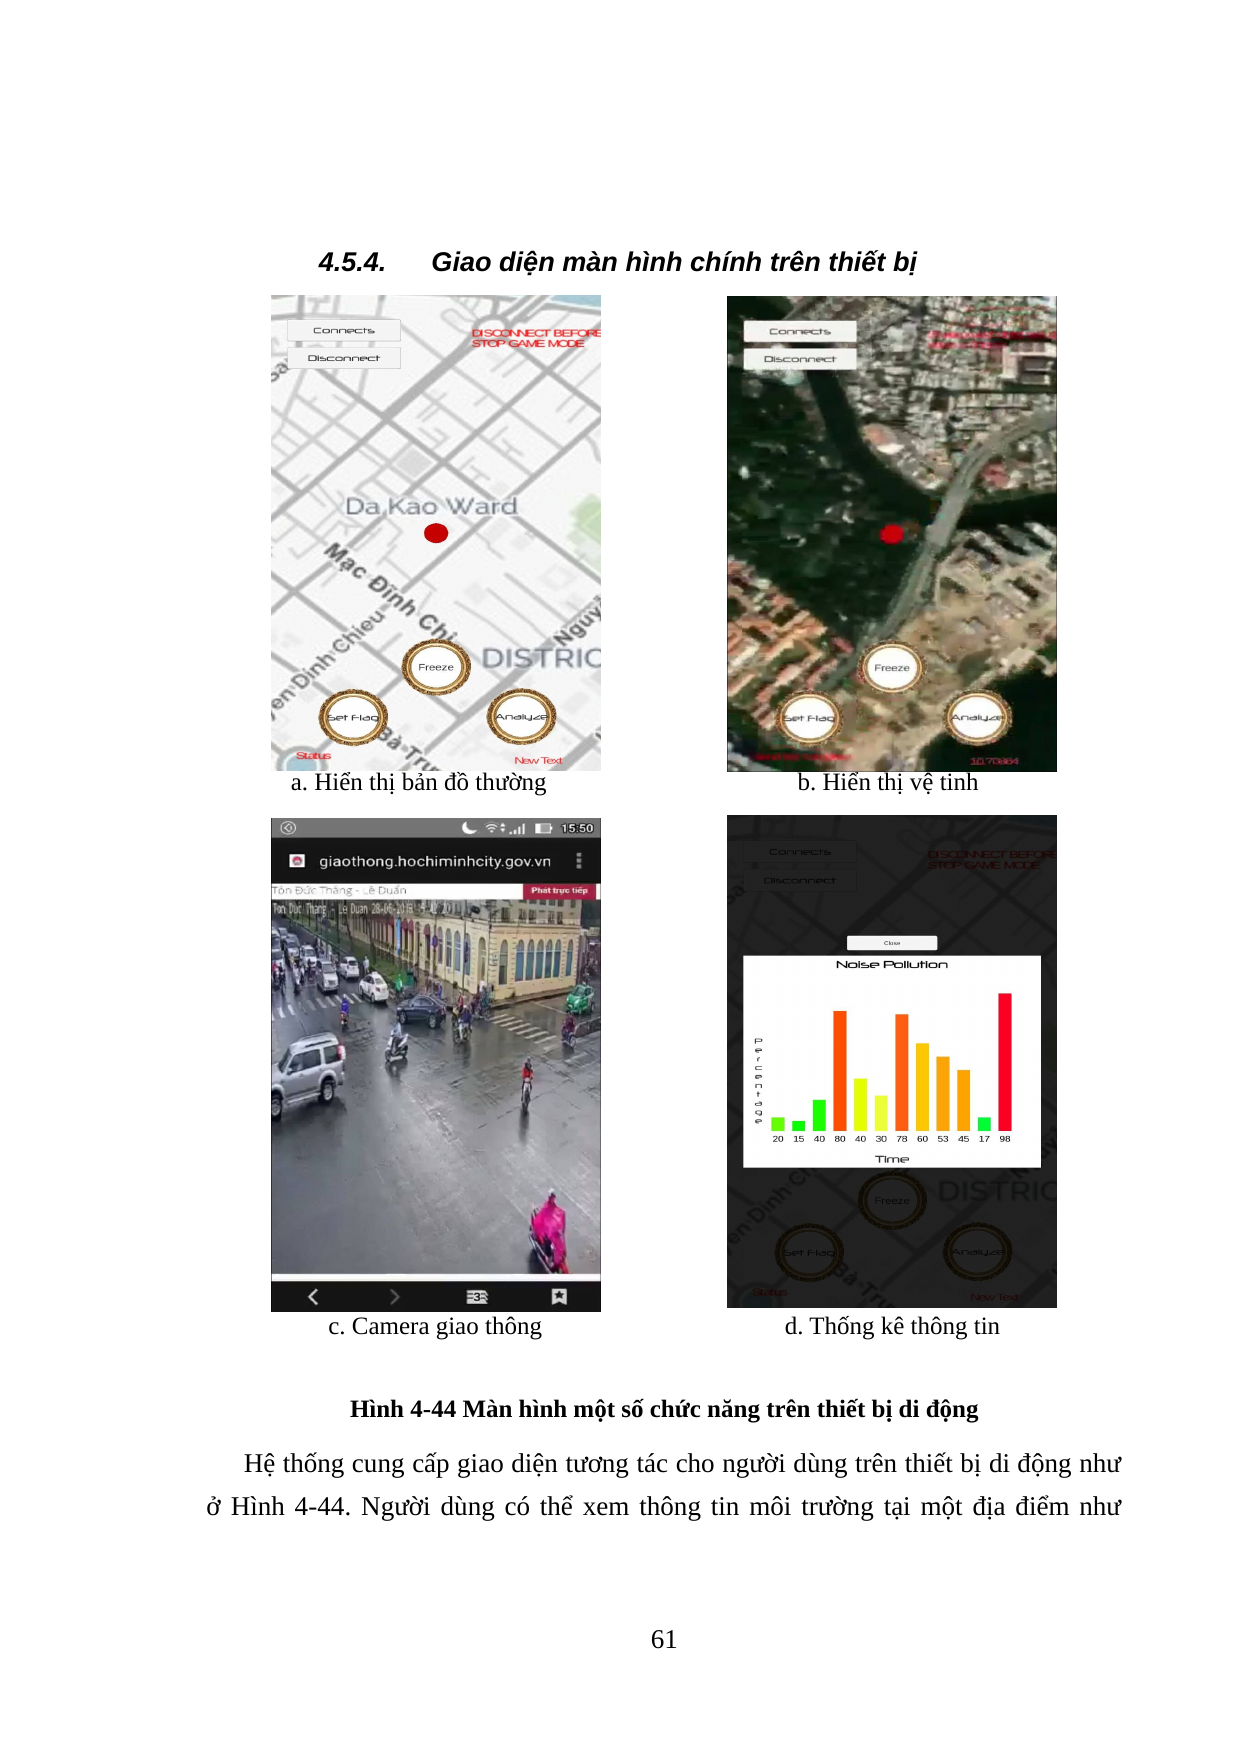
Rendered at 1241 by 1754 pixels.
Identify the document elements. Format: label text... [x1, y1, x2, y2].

picture [727, 296, 1057, 772]
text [206, 1447, 1122, 1522]
subtitle Giao diện màn hình chính trên thiết bị [281, 246, 1122, 277]
picture [271, 818, 601, 1312]
picture [727, 815, 1057, 1308]
picture [271, 295, 601, 771]
